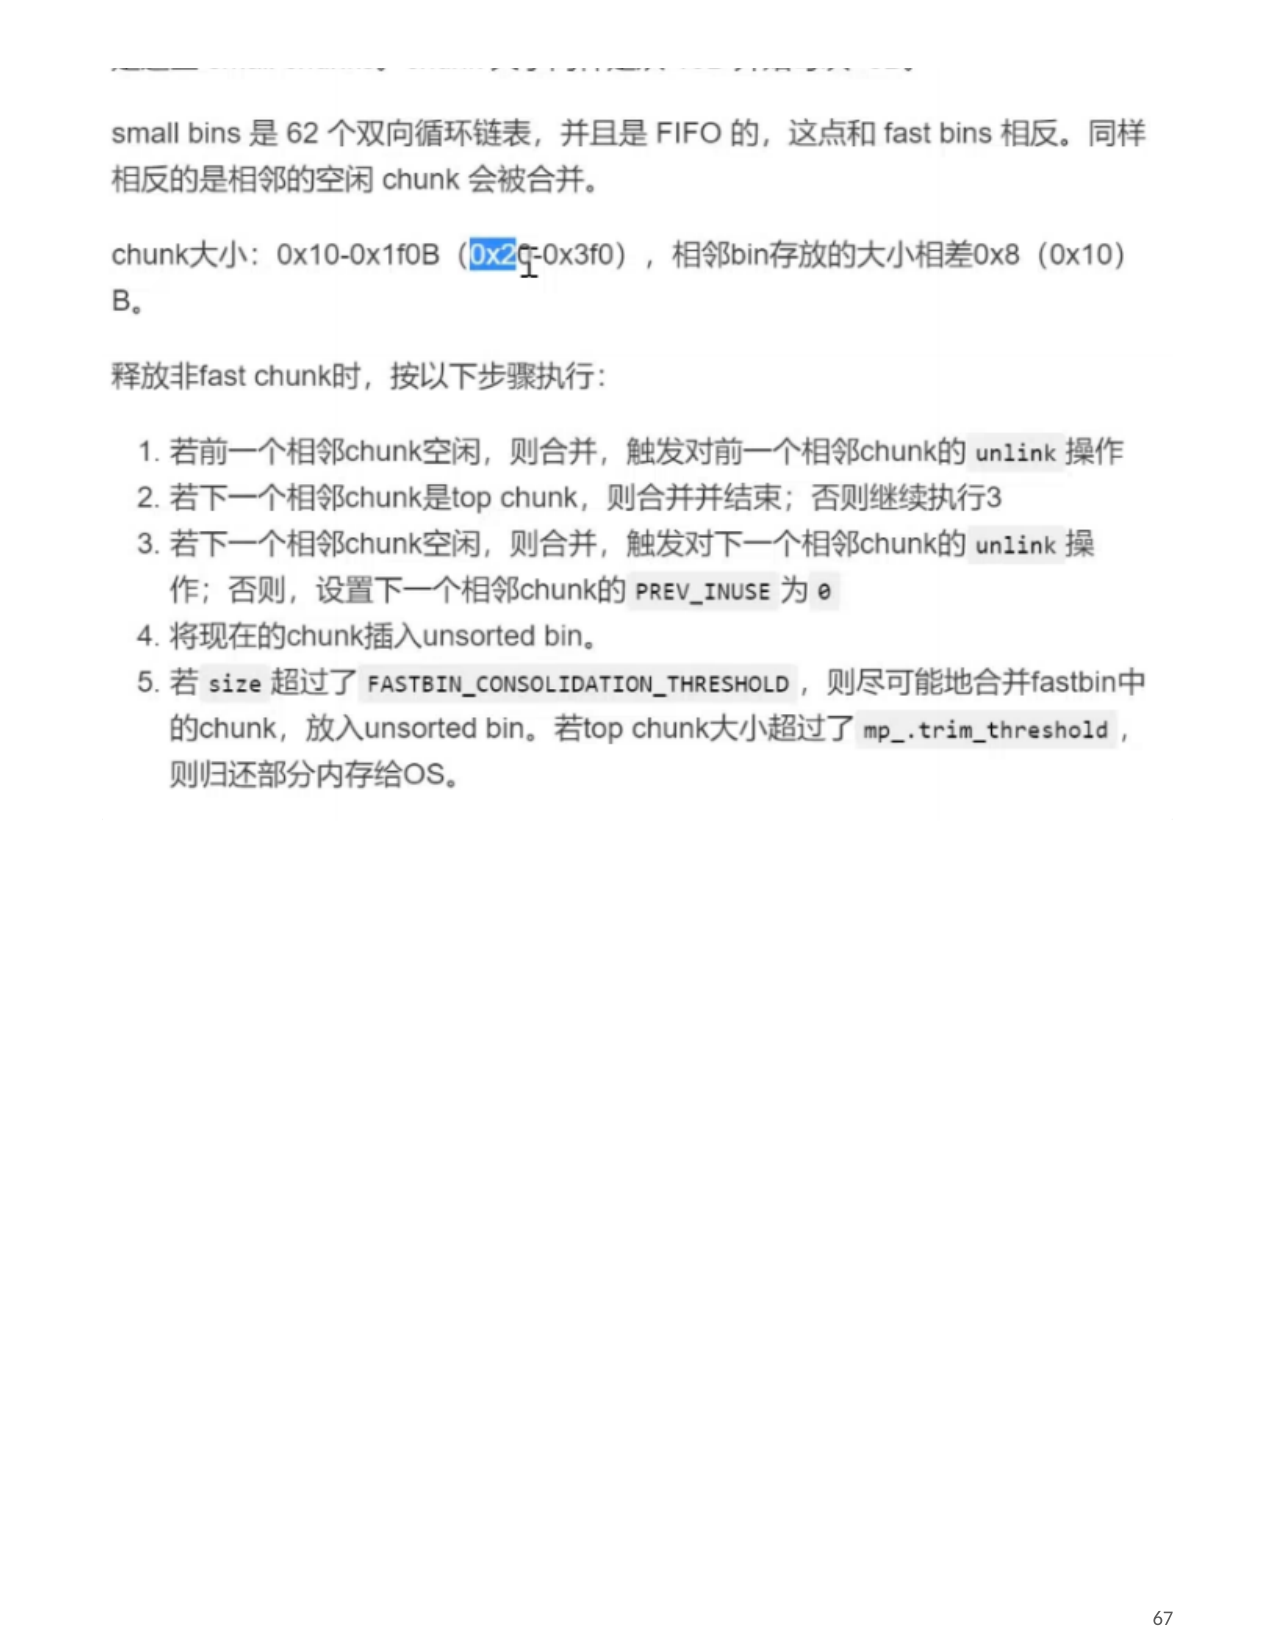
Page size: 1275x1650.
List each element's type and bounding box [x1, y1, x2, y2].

picture [101, 68, 1174, 821]
